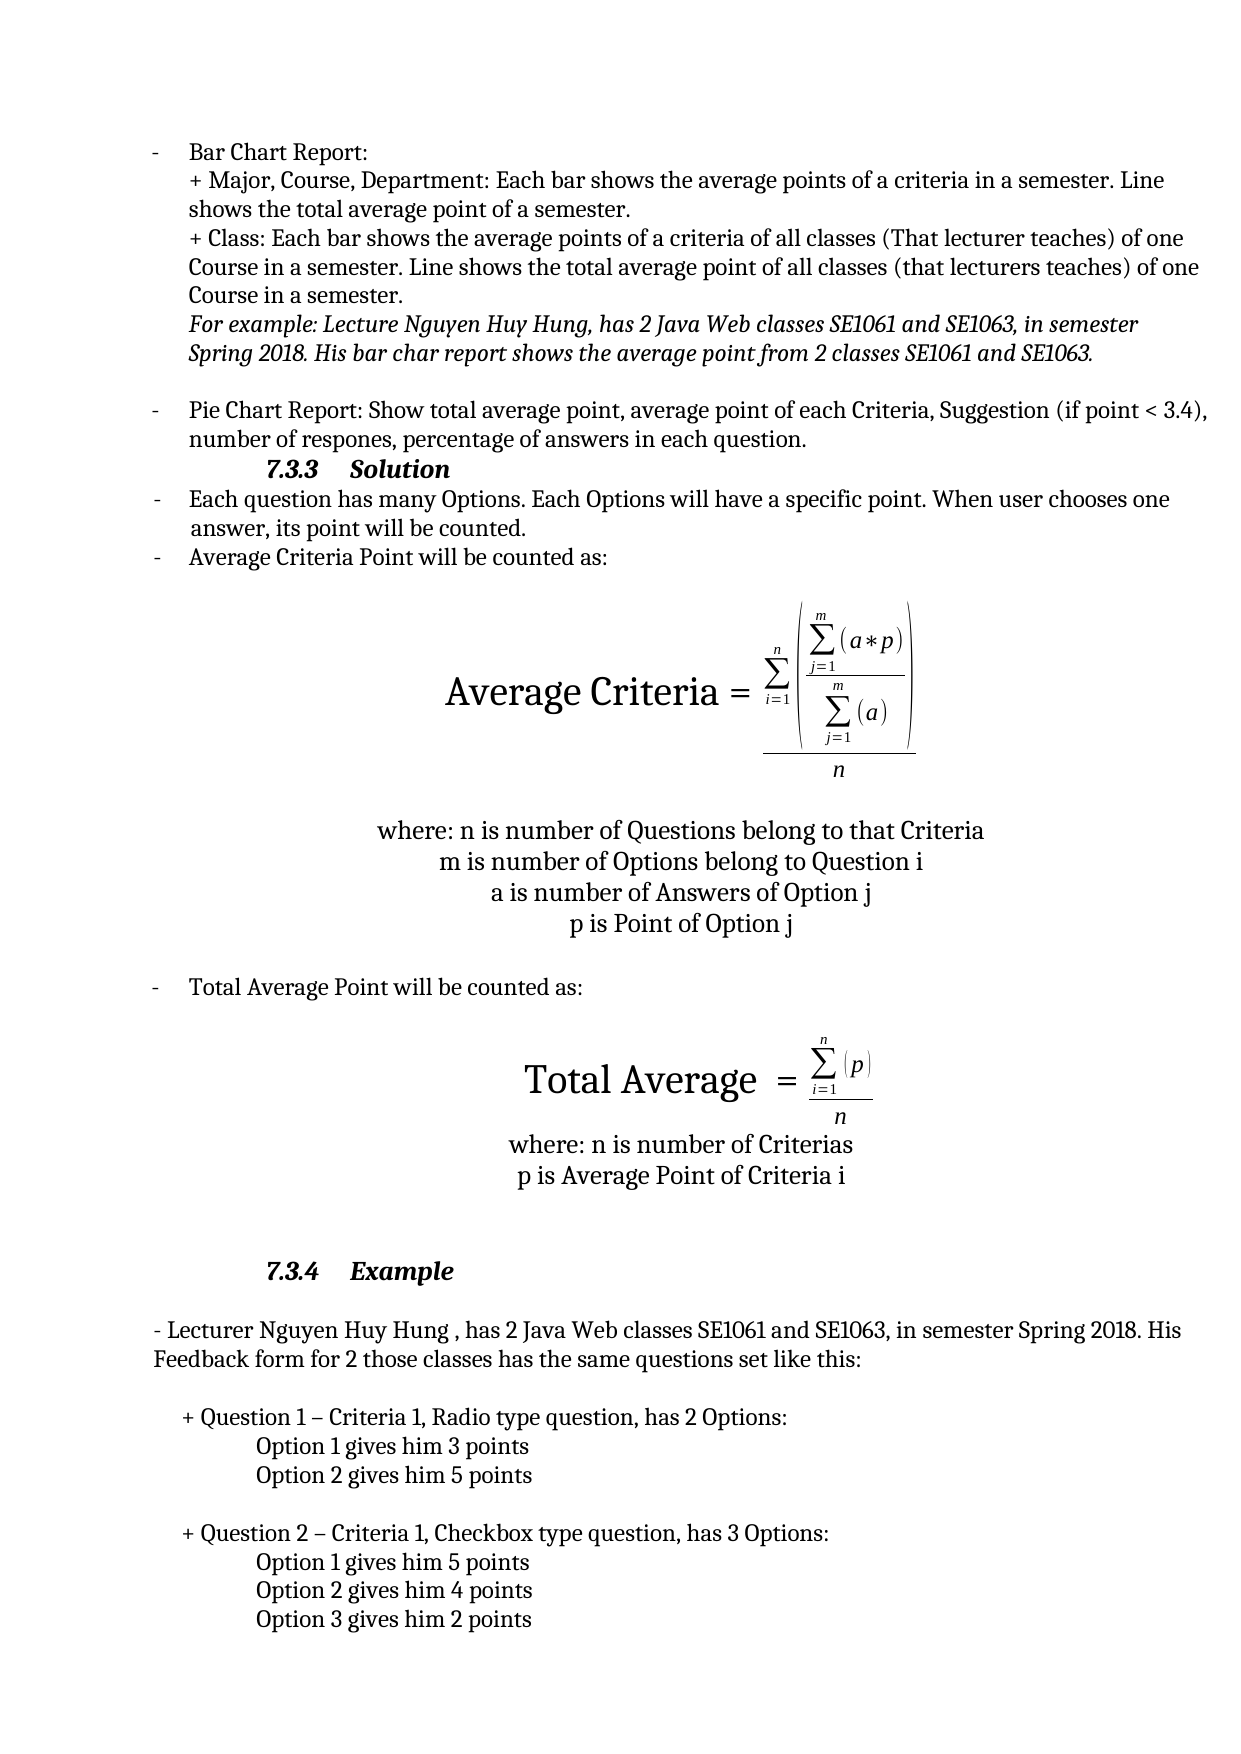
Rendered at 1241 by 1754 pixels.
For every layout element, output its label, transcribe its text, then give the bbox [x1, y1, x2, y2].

text - Average Criteria Point will be counted as: [153, 542, 1209, 571]
text + Question 2 – Criteria 1, Checkbox type question, has 3 Options: [106, 1518, 1209, 1547]
text Average Criteria = [153, 600, 1209, 783]
list Solution [266, 454, 1209, 485]
list Total Average Point will be counted as: [151, 973, 1209, 1002]
text p is Point of Option j [153, 908, 1209, 939]
text + Question 1 – Criteria 1, Radio type question, has 2 Options: [181, 1403, 1209, 1431]
text m is number of Options belong to Question i [153, 846, 1209, 877]
list Bar Chart Report: [151, 137, 1209, 166]
list Pie Chart Report: Show total average point, average point of each Criteria, Suggestion (if point < 3.4), number of respones, percentage of answers in each question. [151, 396, 1209, 454]
text Option 1 gives him 5 points [106, 1547, 1209, 1576]
text where: n is number of Criterias [153, 1129, 1209, 1160]
list For example: Lecture Nguyen Huy Hung, has 2 Java Web classes SE1061 and SE1063, in semester Spring 2018. His bar char report shows the average point from 2 classes SE1061 and SE1063. [189, 310, 1209, 367]
list Example [266, 1256, 1209, 1287]
text Option 2 gives him 4 points [106, 1576, 1209, 1605]
text a is number of Answers of Option j [153, 877, 1209, 908]
text - Each question has many Options. Each Options will have a specific point. When user chooses one answer, its point will be counted. [153, 485, 1209, 542]
text where: n is number of Questions belong to that Criteria [153, 815, 1209, 846]
list + Major, Course, Department: Each bar shows the average points of a criteria in a semester. Line shows the total average point of a semester. [189, 166, 1209, 224]
list Total Average = [189, 1030, 1209, 1129]
text Option 3 gives him 2 points [106, 1605, 1209, 1634]
text Option 1 gives him 3 points [181, 1432, 1209, 1460]
text Option 2 gives him 5 points [106, 1461, 1209, 1489]
text p is Average Point of Criteria i [153, 1160, 1209, 1191]
list - Lecturer Nguyen Huy Hung , has 2 Java Web classes SE1061 and SE1063, in semester Spring 2018. His Feedback form for 2 those classes has the same questions set like this: [153, 1316, 1209, 1373]
list + Class: Each bar shows the average points of a criteria of all classes (That lecturer teaches) of one Course in a semester. Line shows the total average point of all classes (that lecturers teaches) of one Course in a semester. [189, 224, 1209, 310]
